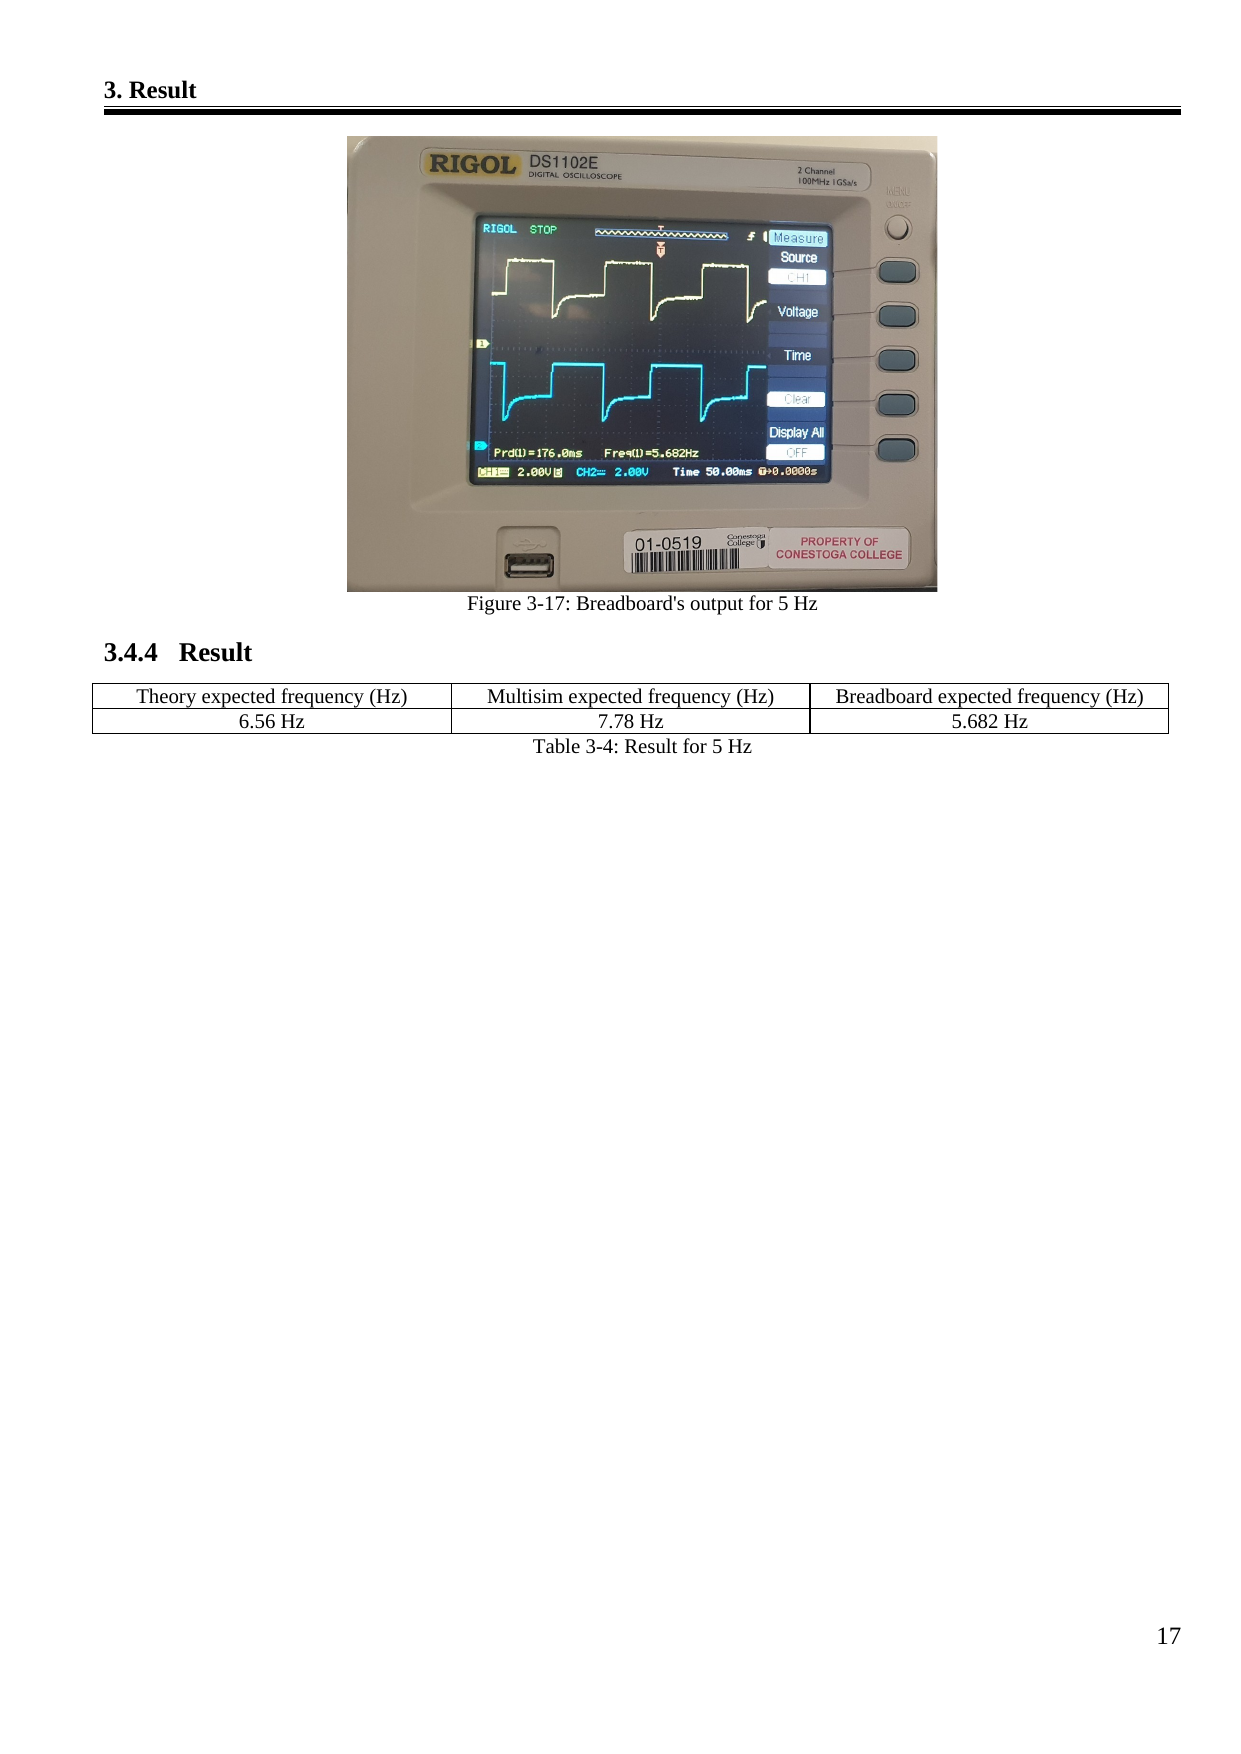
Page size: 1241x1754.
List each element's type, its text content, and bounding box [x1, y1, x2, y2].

table_cell 5.682 Hz [811, 709, 1168, 733]
table_header Multisim expected frequency (Hz) [452, 684, 809, 708]
table_cell 7.78 Hz [452, 709, 809, 733]
subtitle Result [103, 636, 1181, 667]
table_header Theory expected frequency (Hz) [93, 684, 451, 708]
table_header Breadboard expected frequency (Hz) [811, 684, 1168, 708]
table_cell 6.56 Hz [93, 709, 451, 733]
picture [347, 136, 938, 592]
text Table 3-4: Result for 5 Hz [103, 734, 1181, 758]
